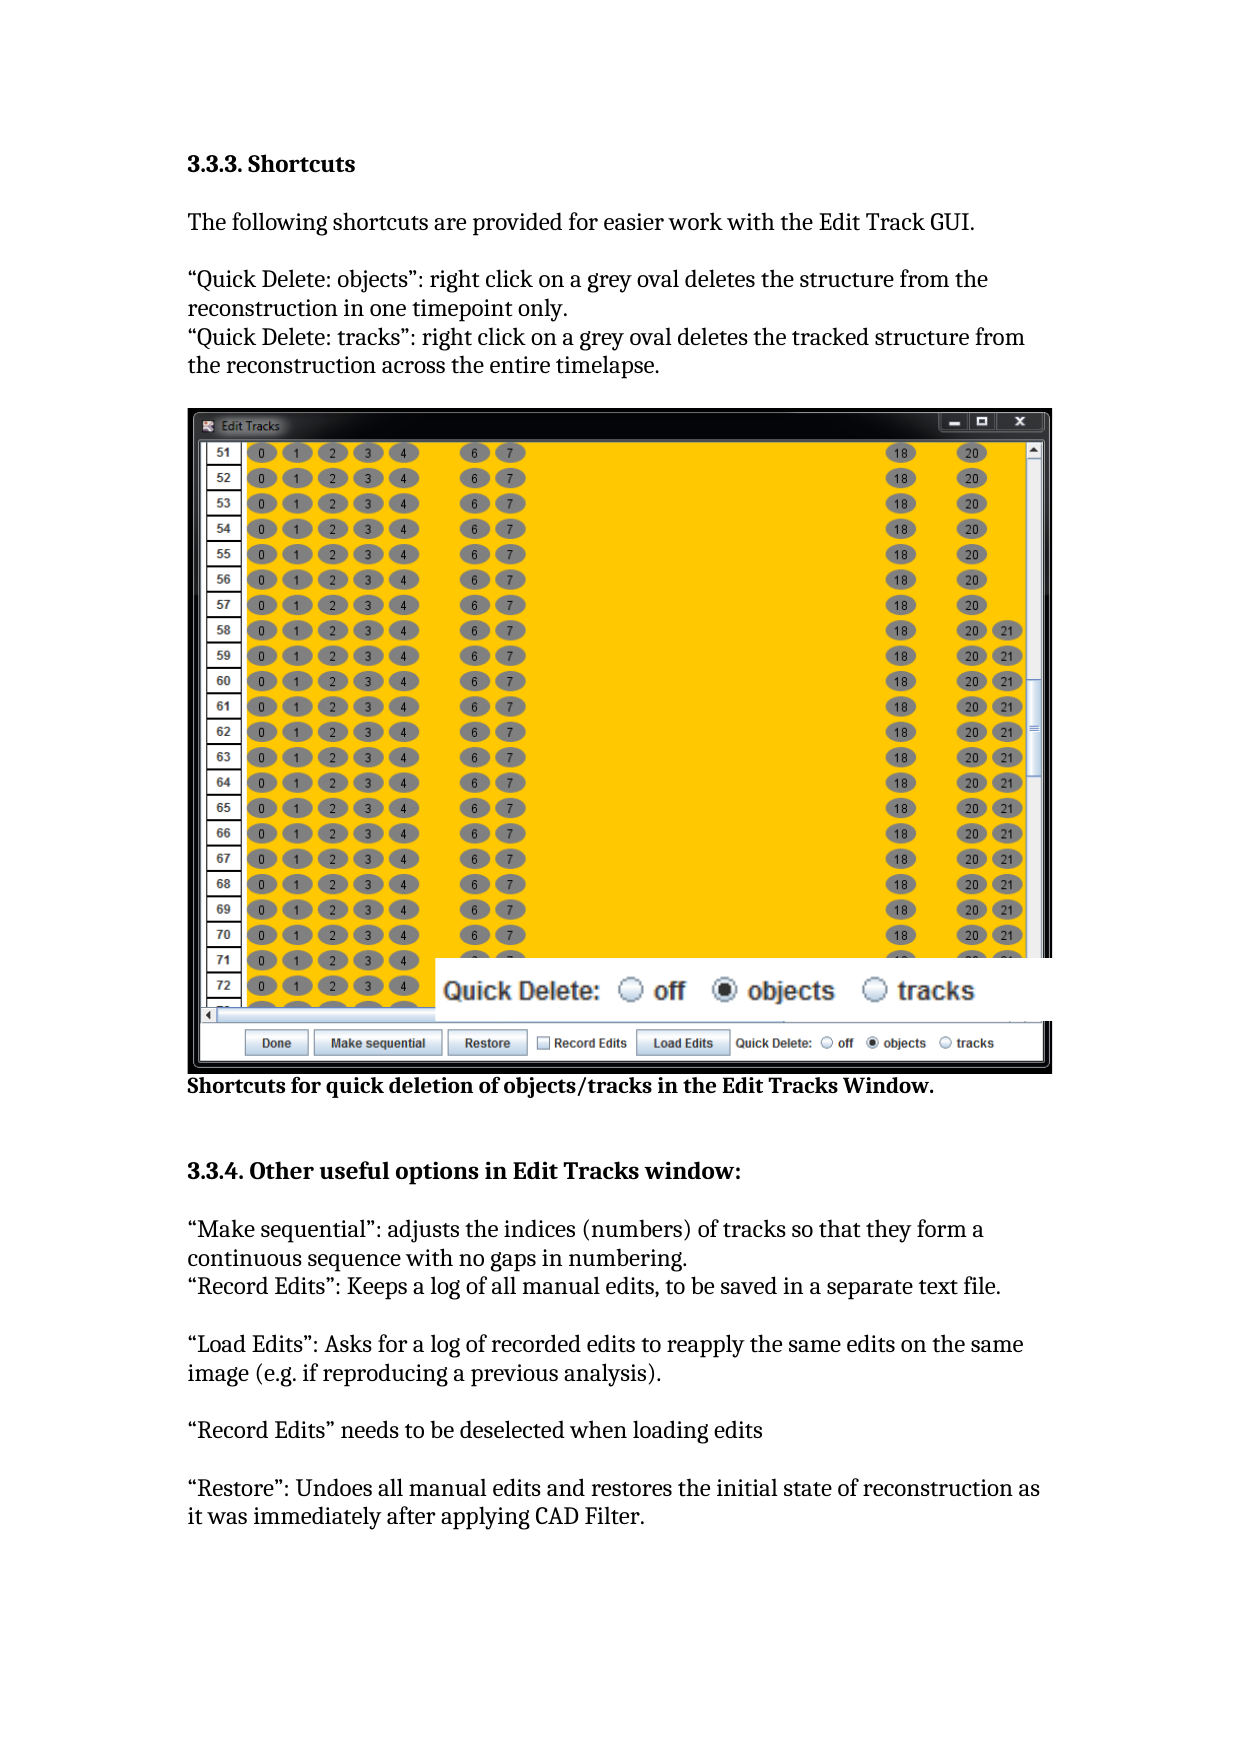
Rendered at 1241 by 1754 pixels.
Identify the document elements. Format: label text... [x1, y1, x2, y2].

text “Restore”: Undoes all manual edits and restores the initial state of reconstruction as it was immediately after applying CAD Filter. [187, 1473, 1053, 1531]
text “Load Edits”: Asks for a log of recorded edits to reapply the same edits on the same image (e.g. if reproducing a previous analysis). [187, 1330, 1053, 1387]
text 3.3.3. Shortcuts [187, 150, 1053, 179]
text “Quick Delete: objects”: right click on a grey oval deletes the structure from the reconstruction in one timepoint only. [187, 265, 1053, 322]
text 3.3.4. Other useful options in Edit Tracks window: [187, 1157, 1053, 1186]
text “Make sequential”: adjusts the indices (numbers) of tracks so that they form a continuous sequence with no gaps in numbering. [187, 1215, 1053, 1272]
text “Record Edits”: Keeps a log of all manual edits, to be saved in a separate text file. [187, 1272, 1053, 1301]
text The following shortcuts are provided for easier work with the Edit Track GUI. [187, 207, 1053, 236]
picture [187, 408, 1069, 1074]
text Shortcuts for quick deletion of objects/tracks in the Edit Tracks Window. [187, 1074, 1053, 1100]
text “Quick Delete: tracks”: right click on a grey oval deletes the tracked structure from the reconstruction across the entire timelapse. [187, 322, 1053, 380]
text “Record Edits” needs to be deselected when loading edits [187, 1416, 1053, 1445]
